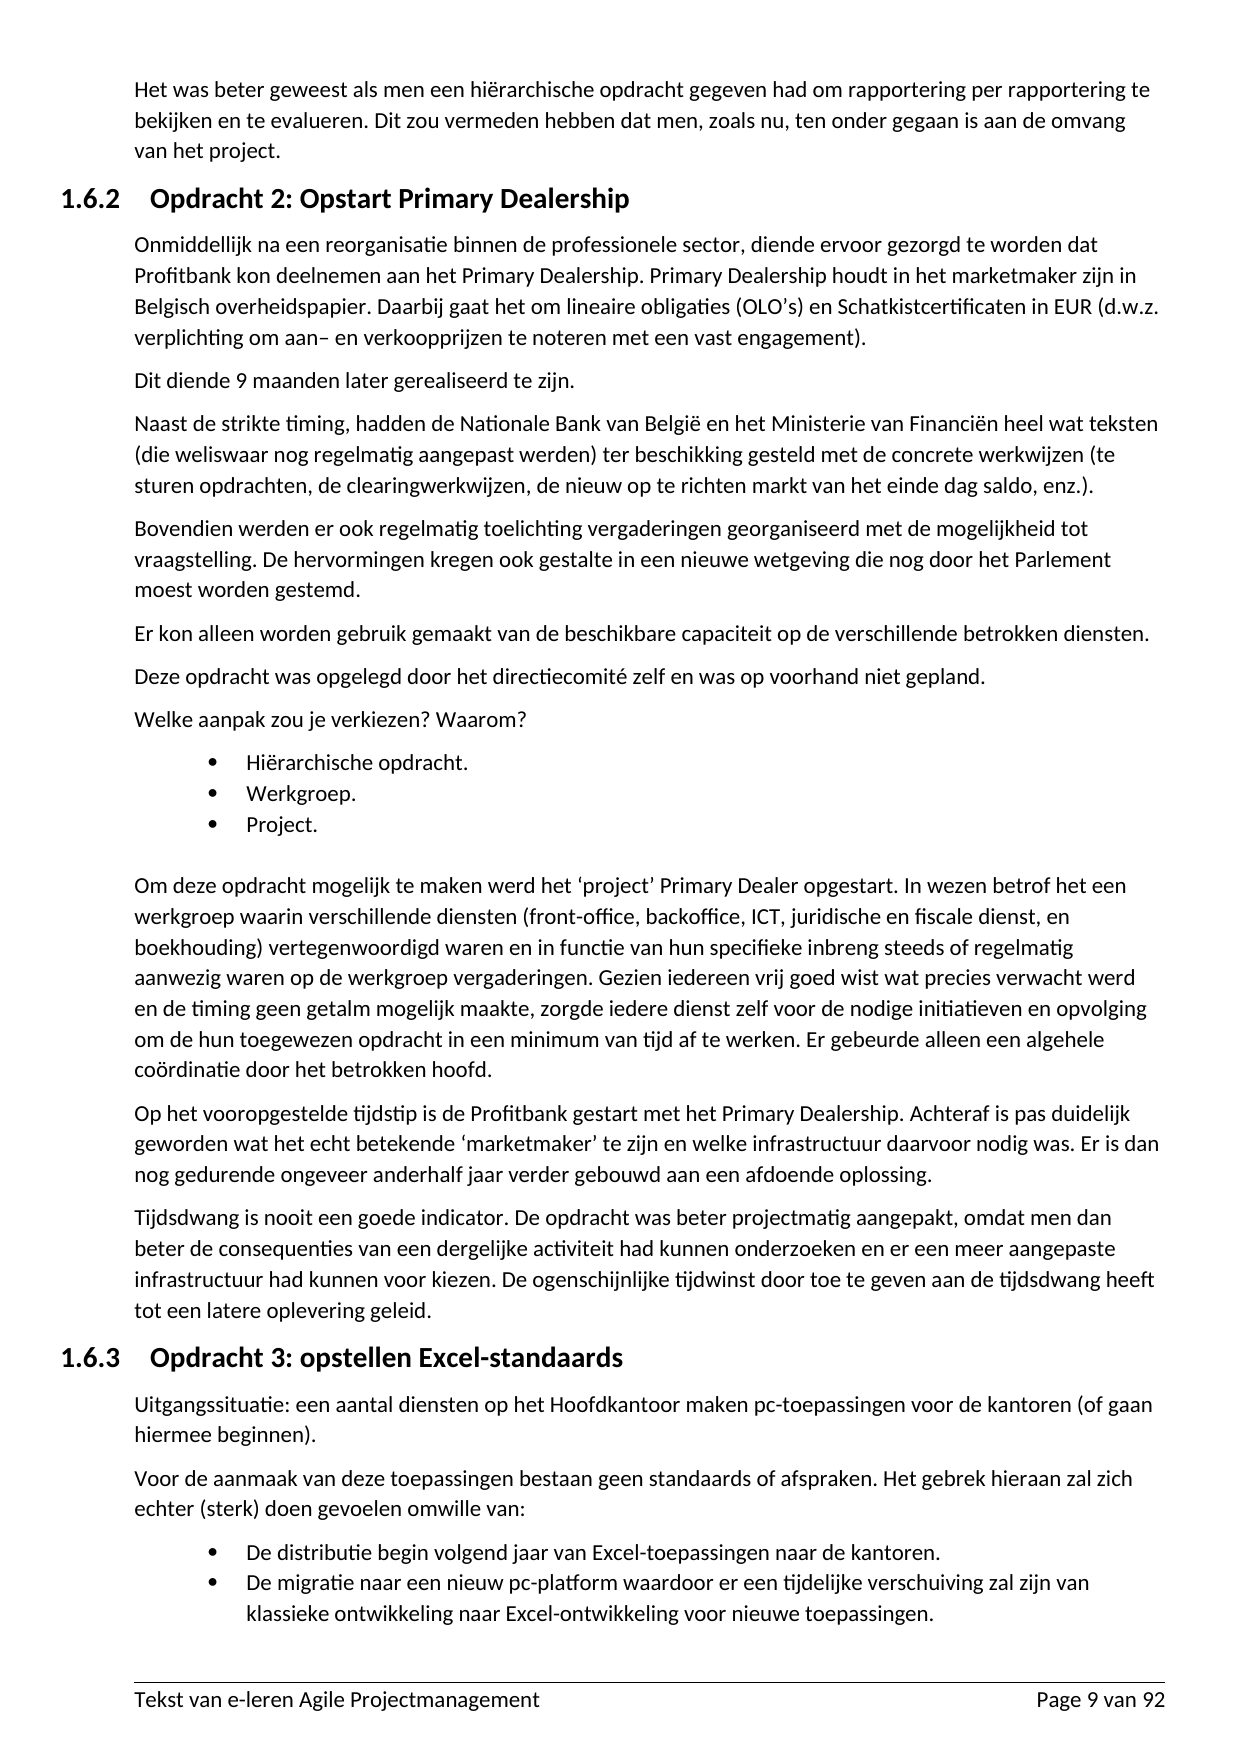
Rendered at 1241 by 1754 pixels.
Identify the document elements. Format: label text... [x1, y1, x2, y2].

text Bovendien werden er ook regelmatig toelichting vergaderingen georganiseerd met de mogelijkheid tot vraagstelling. De hervormingen kregen ook gestalte in een nieuwe wetgeving die nog door het Parlement moest worden gestemd. [134, 514, 1165, 603]
text Welke aanpak zou je verkiezen? Waarom? [134, 705, 1165, 733]
text De migratie naar een nieuw pc-platform waardoor er een tijdelijke verschuiving zal zijn van klassieke ontwikkeling naar Excel-ontwikkeling voor nieuwe toepassingen. [209, 1568, 1165, 1627]
text Hiërarchische opdracht. [209, 748, 1165, 776]
text Dit diende 9 maanden later gerealiseerd te zijn. [134, 366, 1165, 394]
text Er kon alleen worden gebruik gemaakt van de beschikbare capaciteit op de verschillende betrokken diensten. [134, 619, 1165, 647]
text Tijdsdwang is nooit een goede indicator. De opdracht was beter projectmatig aangepakt, omdat men dan beter de consequenties van een dergelijke activiteit had kunnen onderzoeken en er een meer aangepaste infrastructuur had kunnen voor kiezen. De ogenschijnlijke tijdwinst door toe te geven aan de tijdsdwang heeft tot een latere oplevering geleid. [134, 1203, 1165, 1324]
text Voor de aanmaak van deze toepassingen bestaan geen standaards of afspraken. Het gebrek hieraan zal zich echter (sterk) doen gevoelen omwille van: [134, 1464, 1165, 1523]
subtitle Opdracht 3: opstellen Excel-standaards [60, 1339, 1165, 1374]
text Werkgroep. [209, 779, 1165, 807]
text Om deze opdracht mogelijk te maken werd het ‘project’ Primary Dealer opgestart. In wezen betrof het een werkgroep waarin verschillende diensten (front-office, backoffice, ICT, juridische en fiscale dienst, en boekhouding) vertegenwoordigd waren en in functie van hun specifieke inbreng steeds of regelmatig aanwezig waren op de werkgroep vergaderingen. Gezien iedereen vrij goed wist wat precies verwacht werd en de timing geen getalm mogelijk maakte, zorgde iedere dienst zelf voor de nodige initiatieven en opvolging om de hun toegewezen opdracht in een minimum van tijd af te werken. Er gebeurde alleen een algehele coördinatie door het betrokken hoofd. [134, 871, 1165, 1084]
subtitle Opdracht 2: Opstart Primary Dealership [60, 180, 1165, 215]
text Op het vooropgestelde tijdstip is de Profitbank gestart met het Primary Dealership. Achteraf is pas duidelijk geworden wat het echt betekende ‘marketmaker’ te zijn en welke infrastructuur daarvoor nodig was. Er is dan nog gedurende ongeveer anderhalf jaar verder gebouwd aan een afdoende oplossing. [134, 1099, 1165, 1188]
text Onmiddellijk na een reorganisatie binnen de professionele sector, diende ervoor gezorgd te worden dat Profitbank kon deelnemen aan het Primary Dealership. Primary Dealership houdt in het marketmaker zijn in Belgisch overheidspapier. Daarbij gaat het om lineaire obligaties (OLO’s) en Schatkistcertificaten in EUR (d.w.z. verplichting om aan– en verkoopprijzen te noteren met een vast engagement). [134, 231, 1165, 351]
text Het was beter geweest als men een hiërarchische opdracht gegeven had om rapportering per rapportering te bekijken en te evalueren. Dit zou vermeden hebben dat men, zoals nu, ten onder gegaan is aan de omvang van het project. [134, 75, 1165, 164]
text Uitgangssituatie: een aantal diensten op het Hoofdkantoor maken pc-toepassingen voor de kantoren (of gaan hiermee beginnen). [134, 1390, 1165, 1449]
text Naast de strikte timing, hadden de Nationale Bank van België en het Ministerie van Financiën heel wat teksten (die weliswaar nog regelmatig aangepast werden) ter beschikking gesteld met de concrete werkwijzen (te sturen opdrachten, de clearingwerkwijzen, de nieuw op te richten markt van het einde dag saldo, enz.). [134, 409, 1165, 499]
text Project. [209, 810, 1165, 838]
text De distributie begin volgend jaar van Excel-toepassingen naar de kantoren. [209, 1538, 1165, 1566]
text Deze opdracht was opgelegd door het directiecomité zelf en was op voorhand niet gepland. [134, 662, 1165, 690]
